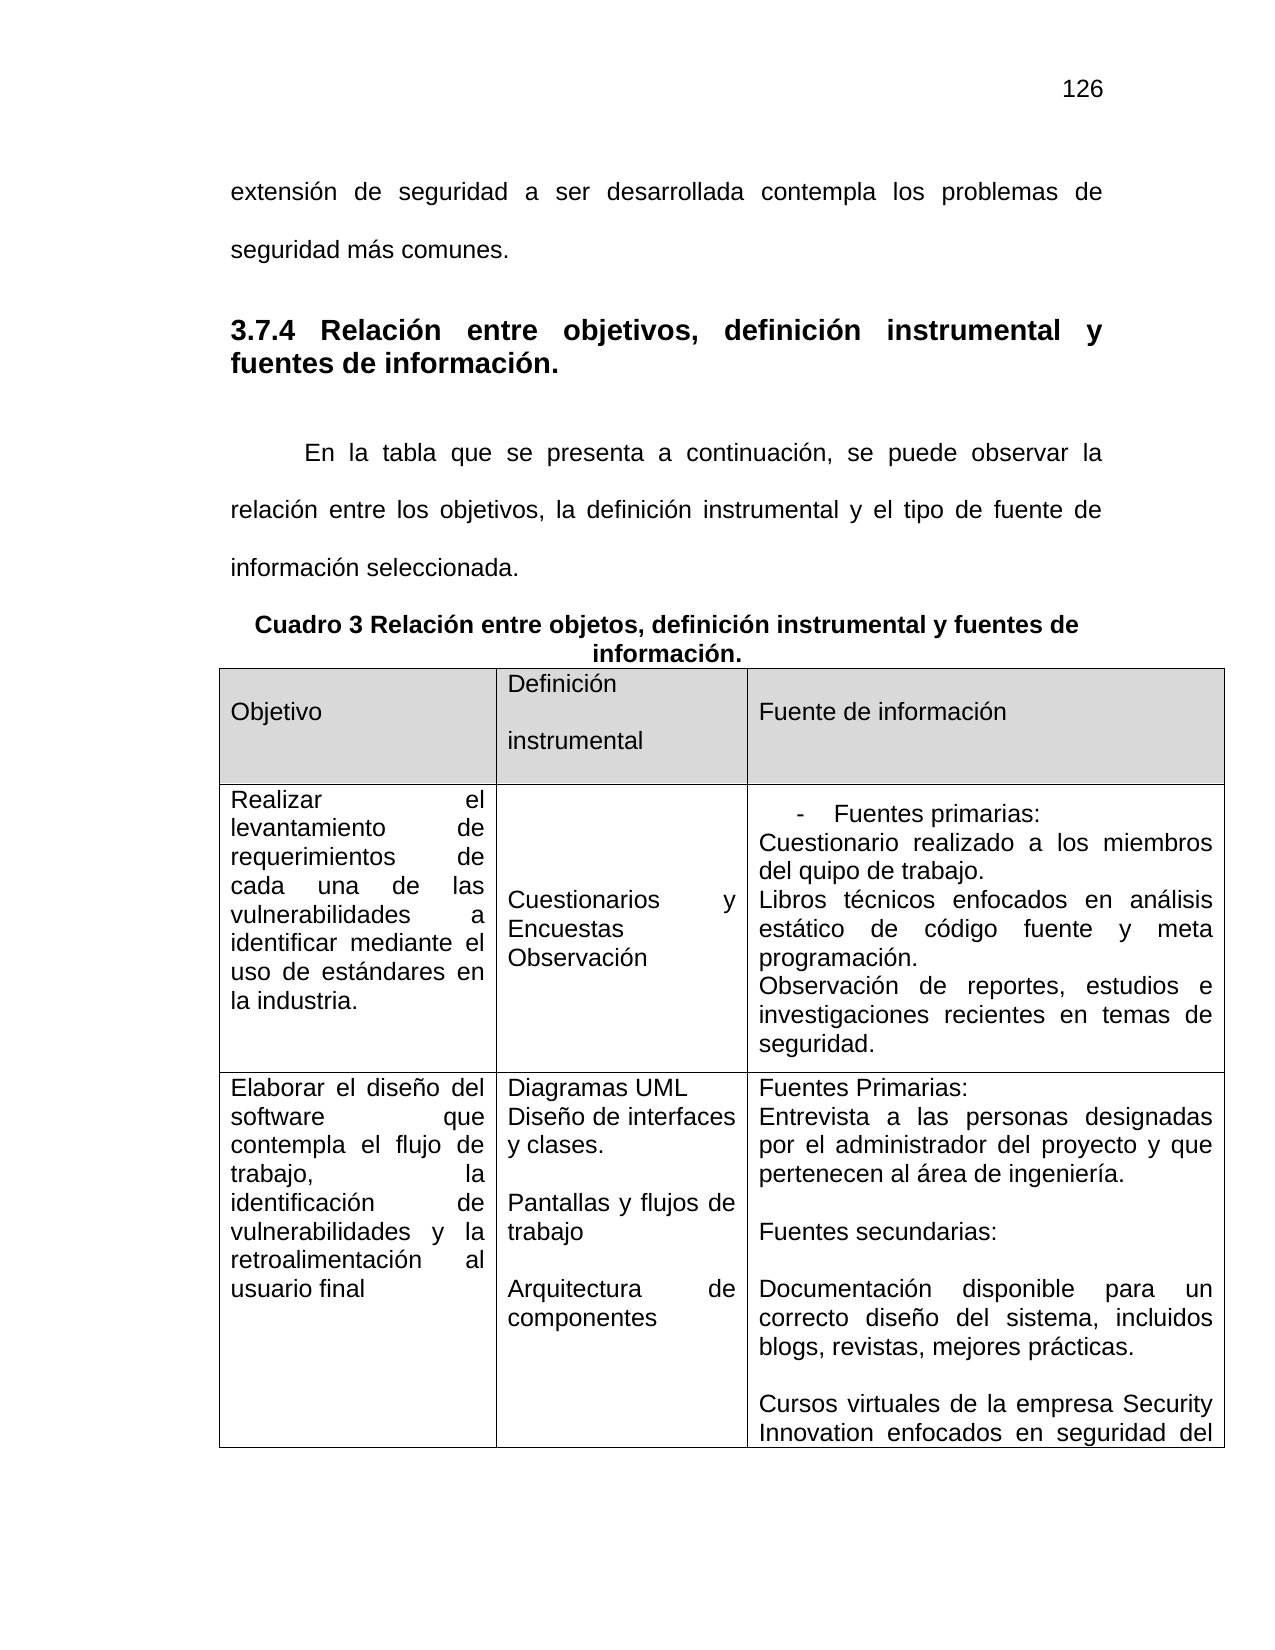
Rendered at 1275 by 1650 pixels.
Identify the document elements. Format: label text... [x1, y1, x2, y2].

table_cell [748, 1073, 1224, 1447]
table_cell Realizar el levantamiento de requerimientos de cada una de las vulnerabilidades a identificar mediante el uso de estándares en la industria. [220, 785, 496, 1072]
text Cuadro 3 Relación entre objetos, definición instrumental y fuentes de información. [230, 610, 1104, 668]
table_header Definición instrumental [497, 669, 747, 783]
table_header Fuente de información [748, 669, 1224, 783]
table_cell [220, 1073, 496, 1447]
table_cell Cuestionarios y Encuestas Observación [497, 785, 747, 1072]
subtitle 3.7.4 Relación entre objetivos, definición instrumental y fuentes de información. [230, 313, 1104, 380]
table_header Objetivo [220, 669, 496, 783]
table_cell Fuentes primarias: Cuestionario realizado a los miembros del quipo de trabajo. Libros técnicos enfocados en análisis estático de código fuente y meta programación. Observación de reportes, estudios e investigaciones recientes en temas de seguridad. [748, 785, 1224, 1072]
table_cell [497, 1073, 747, 1447]
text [230, 177, 1104, 263]
text En la tabla que se presenta a continuación, se puede observar la relación entre los objetivos, la definición instrumental y el tipo de fuente de información seleccionada. [230, 438, 1104, 581]
